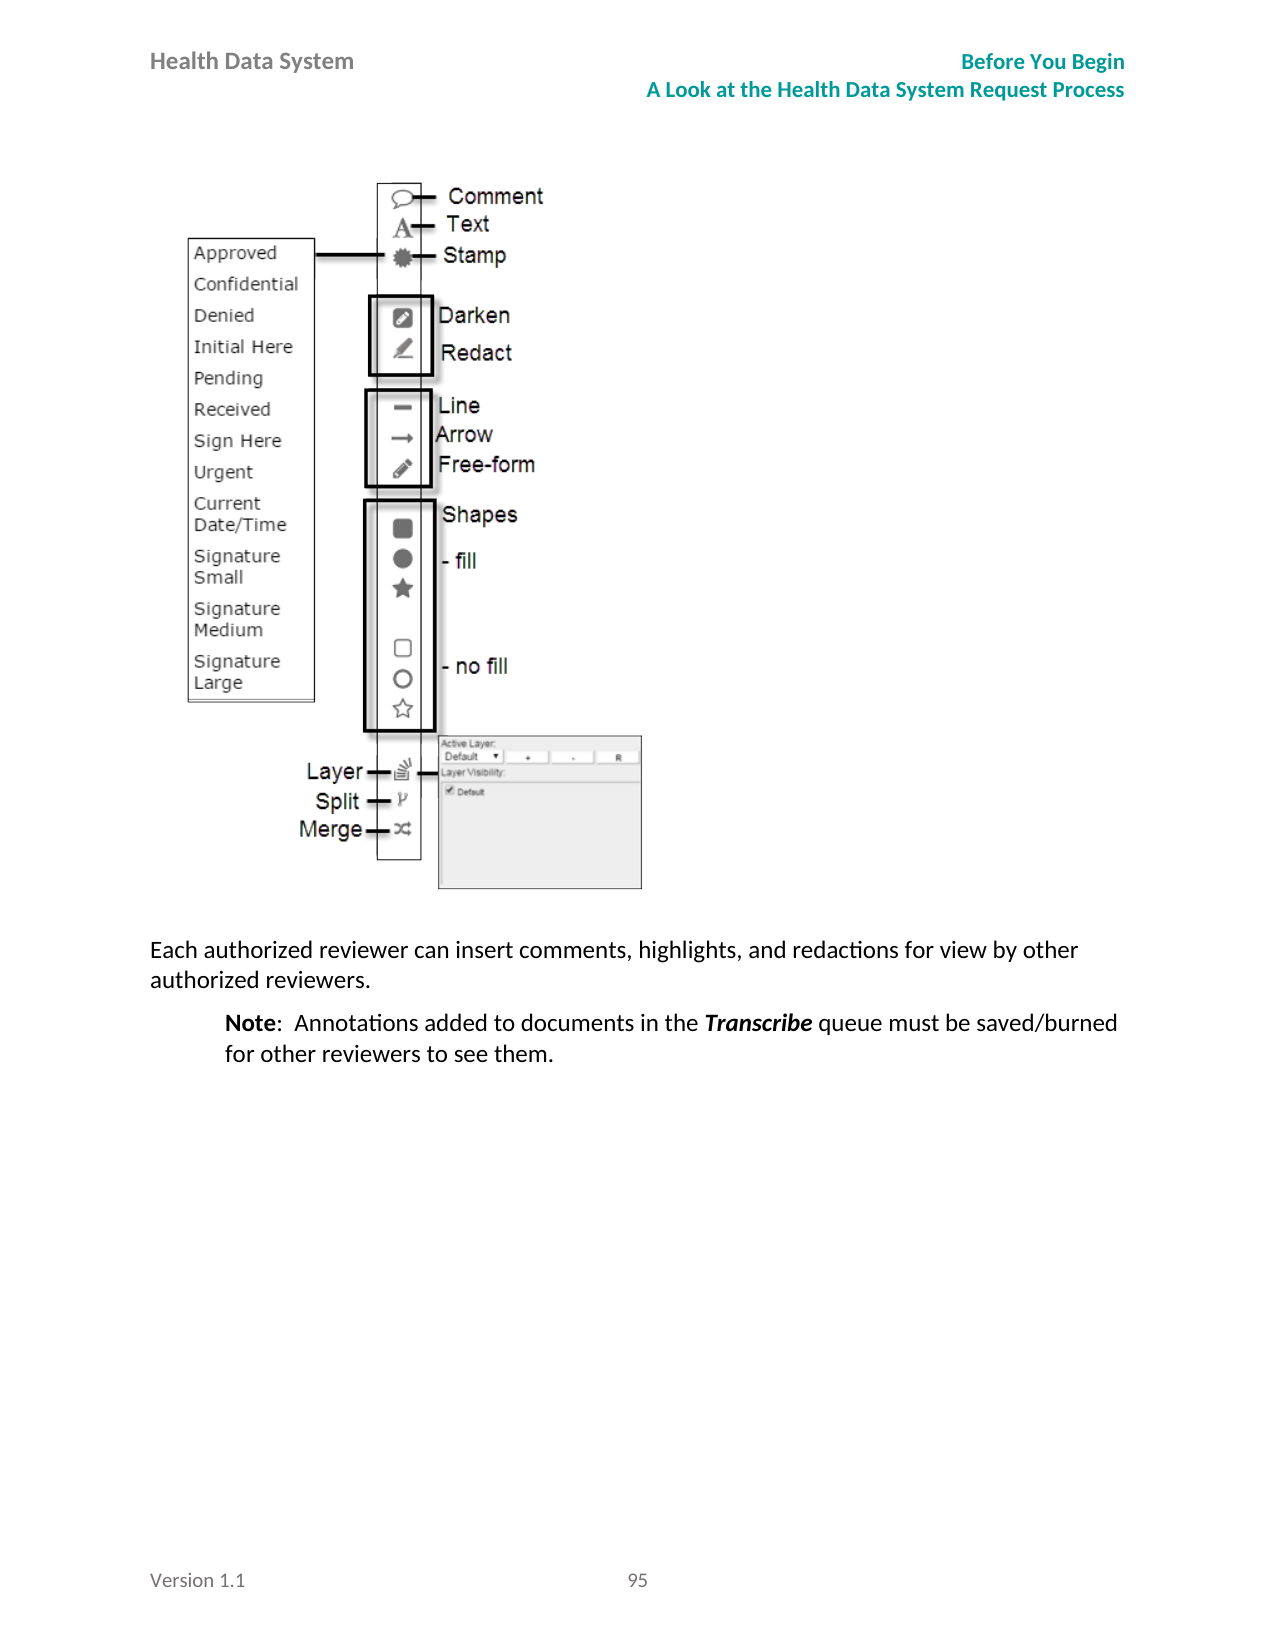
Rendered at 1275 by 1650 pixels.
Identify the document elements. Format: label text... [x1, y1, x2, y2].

picture [150, 150, 645, 897]
text Each authorized reviewer can insert comments, highlights, and redactions for view by other authorized reviewers. [150, 934, 1125, 995]
text Note: Annotations added to documents in the Transcribe queue must be saved/burned for other reviewers to see them. [225, 1007, 1125, 1068]
